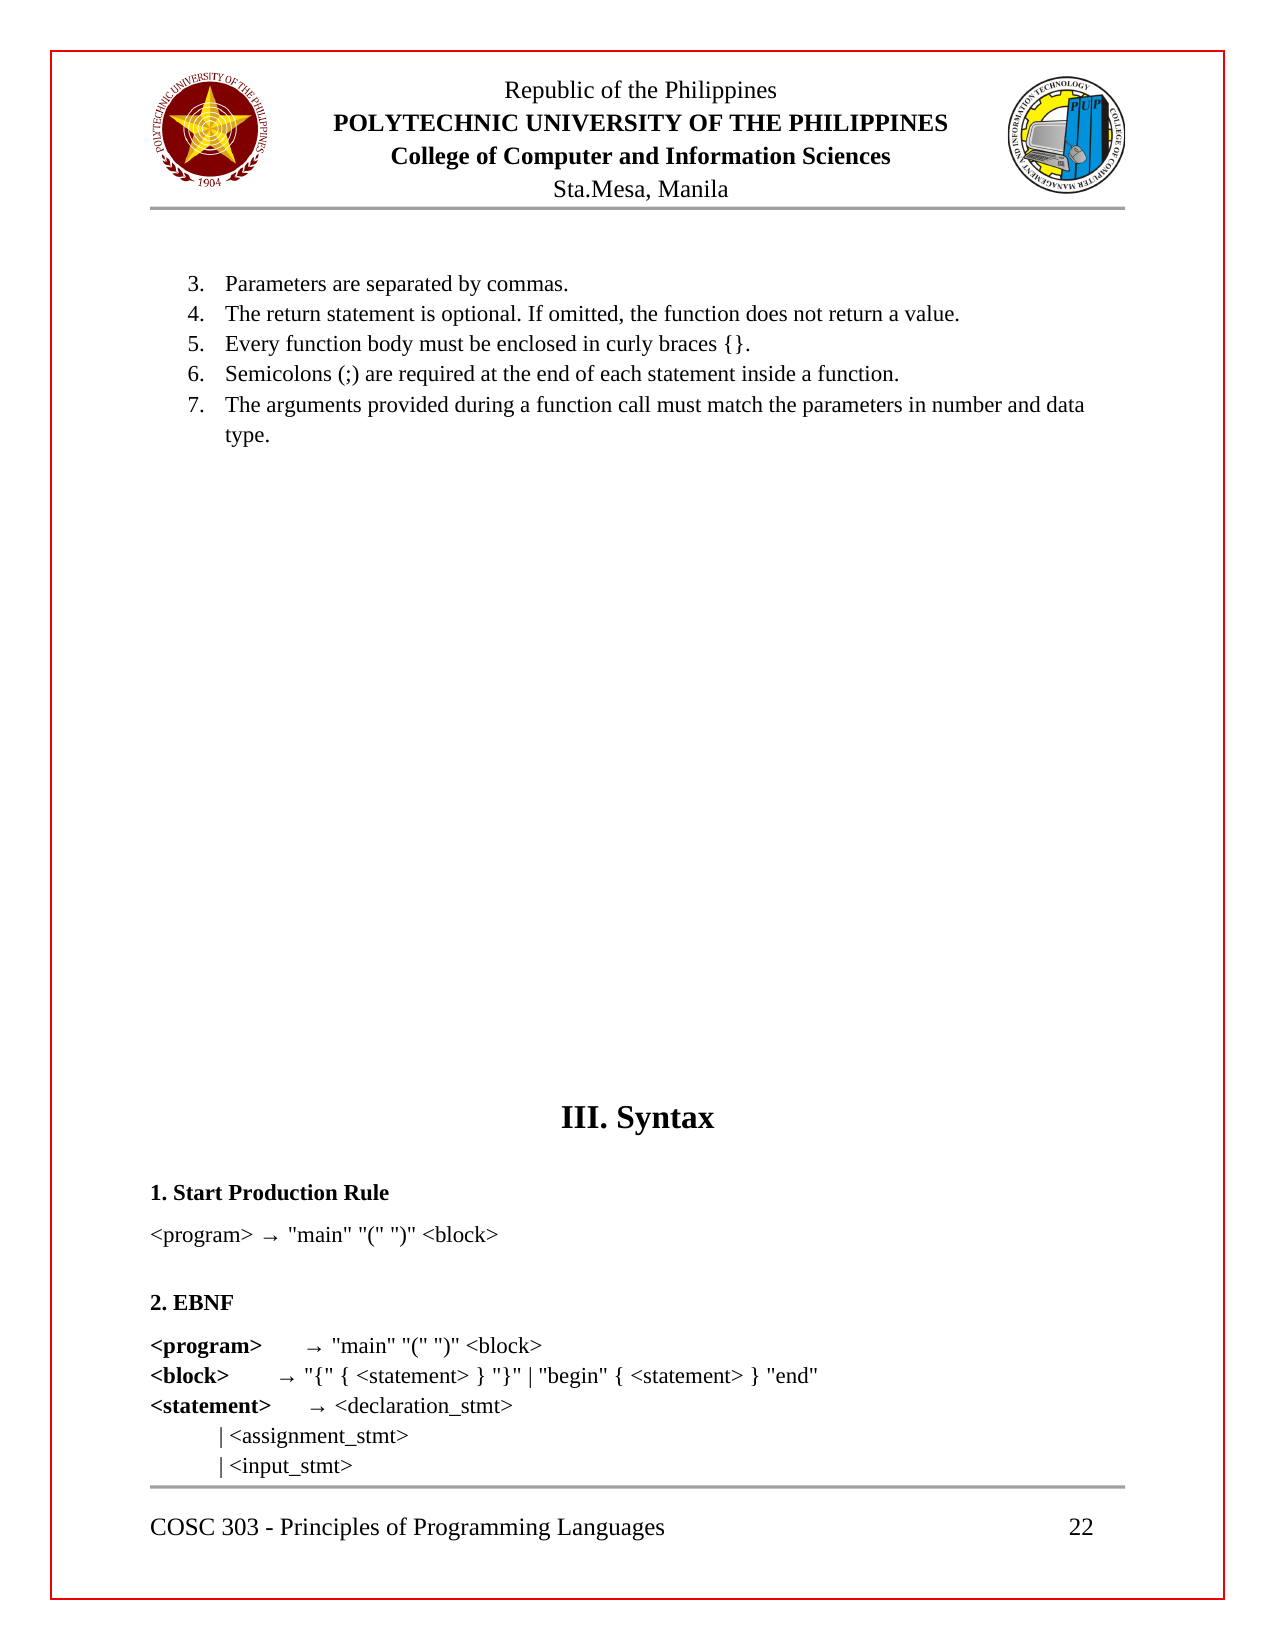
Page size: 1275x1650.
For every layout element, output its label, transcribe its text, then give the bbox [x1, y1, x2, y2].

text <program> → "main" "(" ")" <block> [150, 1332, 1125, 1358]
text <block> → "{" { <statement> } "}" | "begin" { <statement> } "end" [150, 1362, 1125, 1388]
list Semicolons (;) are required at the end of each statement inside a function. [187, 361, 1125, 387]
list The arguments provided during a function call must match the parameters in number and data type. [187, 391, 1125, 447]
subtitle 1. Start Production Rule [150, 1178, 1125, 1205]
picture [150, 71, 268, 189]
text | <assignment_stmt> [150, 1422, 1125, 1449]
text <statement> → <declaration_stmt> [150, 1392, 1125, 1418]
subtitle III. Syntax [150, 1097, 1125, 1135]
text <program> → "main" "(" ")" <block> [150, 1221, 1125, 1248]
subtitle 2. EBNF [150, 1289, 1125, 1315]
list Parameters are separated by commas. [187, 270, 1125, 296]
picture [1007, 76, 1125, 194]
list The return statement is optional. If omitted, the function does not return a value. [187, 300, 1125, 326]
text | <input_stmt> [150, 1452, 1125, 1479]
list Every function body must be enclosed in curly braces {}. [187, 330, 1125, 357]
